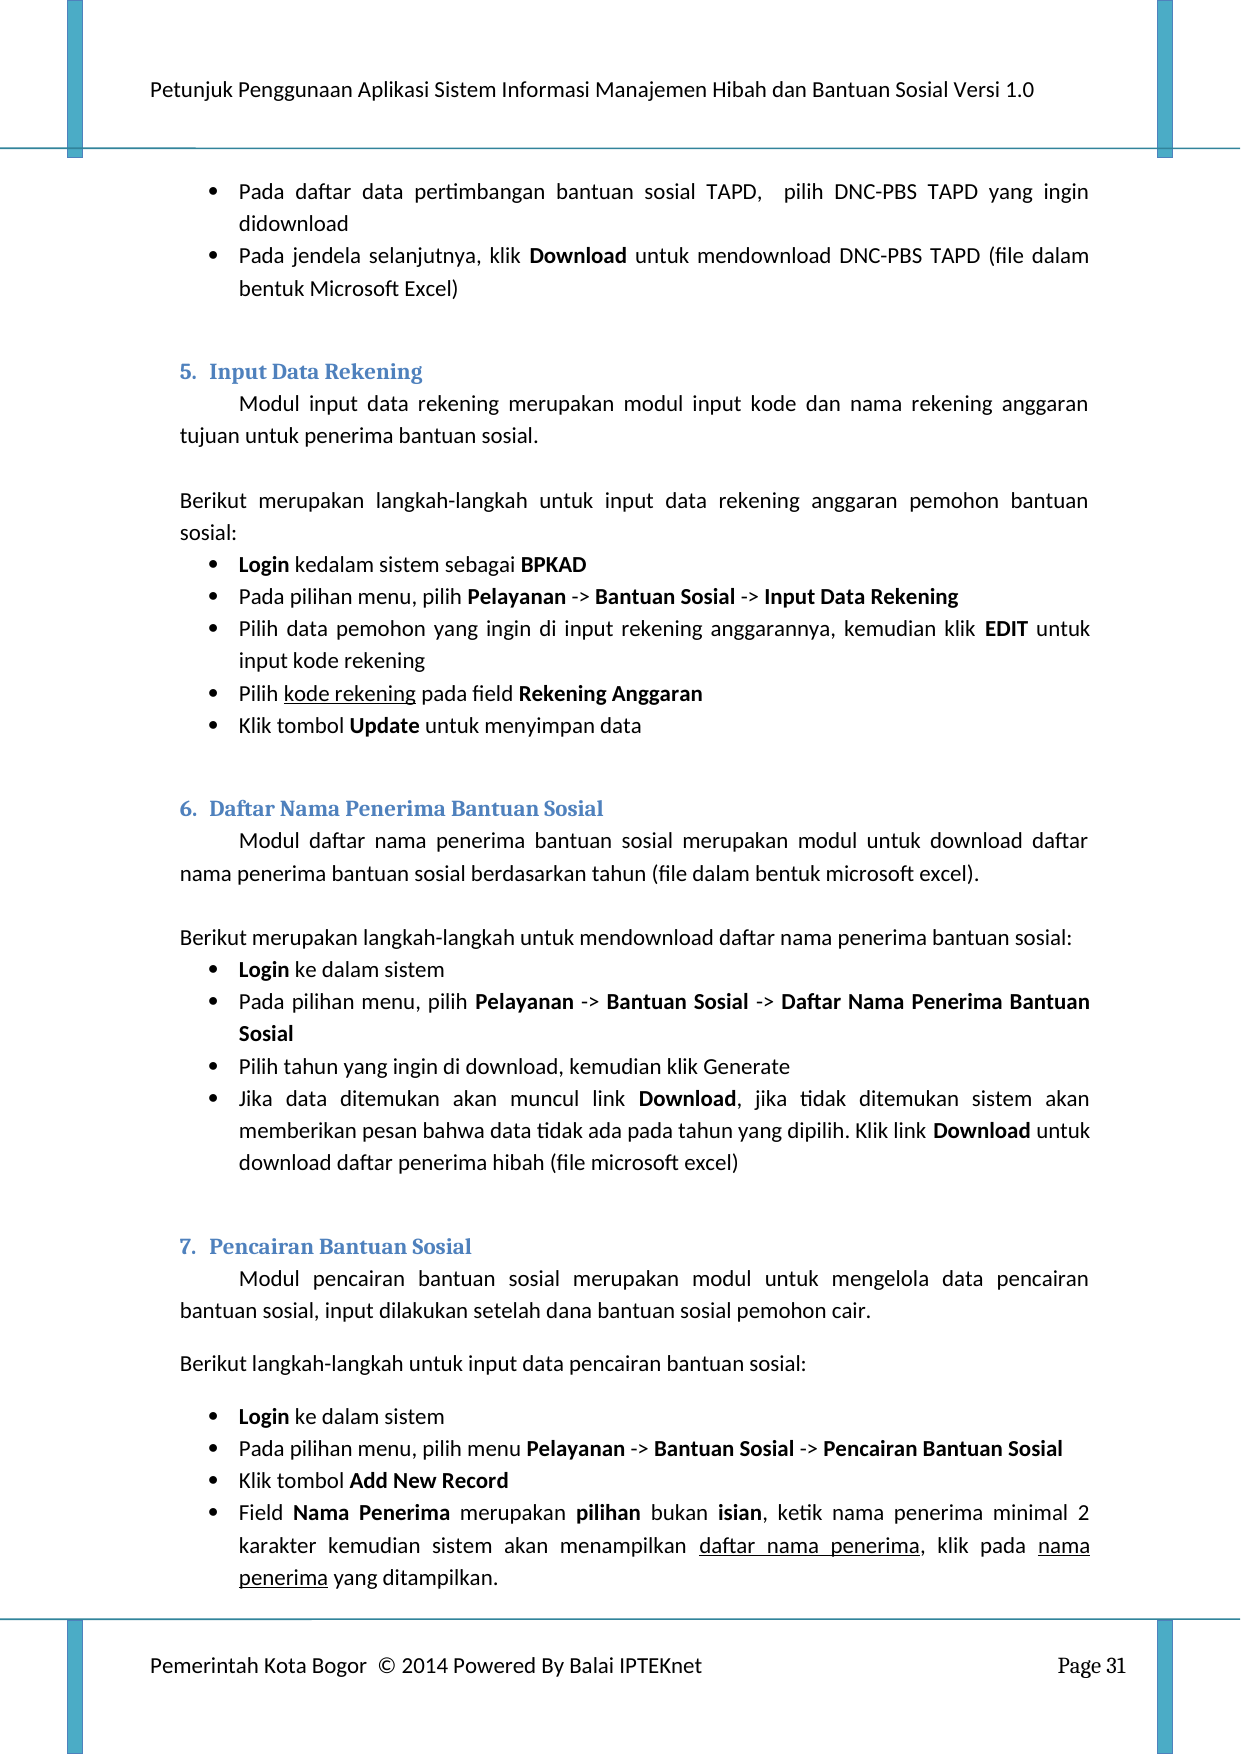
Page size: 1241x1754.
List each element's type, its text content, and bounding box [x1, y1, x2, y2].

list Login ke dalam sistem [209, 1402, 1090, 1430]
text Berikut langkah-langkah untuk input data pencairan bantuan sosial: [179, 1349, 1090, 1377]
list Pada pilihan menu, pilih Pelayanan -> Bantuan Sosial -> Input Data Rekening [209, 582, 1090, 610]
list Pada pilihan menu, pilih Pelayanan -> Bantuan Sosial -> Daftar Nama Penerima Bantuan Sosial [209, 987, 1090, 1048]
list Modul daftar nama penerima bantuan sosial merupakan modul untuk download daftar nama penerima bantuan sosial berdasarkan tahun (file dalam bentuk microsoft excel). [179, 826, 1090, 887]
list Pilih kode rekening pada field Rekening Anggaran [209, 679, 1090, 707]
list Modul input data rekening merupakan modul input kode dan nama rekening anggaran tujuan untuk penerima bantuan sosial. [179, 389, 1090, 449]
list Klik tombol Update untuk menyimpan data [209, 711, 1090, 739]
list Pada jendela selanjutnya, klik Download untuk mendownload DNC-PBS TAPD (file dalam bentuk Microsoft Excel) [209, 242, 1090, 302]
list Pada pilihan menu, pilih menu Pelayanan -> Bantuan Sosial -> Pencairan Bantuan Sosial [209, 1434, 1090, 1462]
subtitle Pencairan Bantuan Sosial [179, 1233, 1090, 1260]
list Jika data ditemukan akan muncul link Download, jika tidak ditemukan sistem akan memberikan pesan bahwa data tidak ada pada tahun yang dipilih. Klik link Download untuk download daftar penerima hibah (file microsoft excel) [209, 1084, 1090, 1176]
list Pilih data pemohon yang ingin di input rekening anggarannya, kemudian klik EDIT untuk input kode rekening [209, 614, 1090, 675]
list Klik tombol Add New Record [209, 1466, 1090, 1494]
list Berikut merupakan langkah-langkah untuk mendownload daftar nama penerima bantuan sosial: [179, 923, 1090, 951]
text Modul pencairan bantuan sosial merupakan modul untuk mengelola data pencairan bantuan sosial, input dilakukan setelah dana bantuan sosial pemohon cair. [179, 1264, 1090, 1324]
list Pilih tahun yang ingin di download, kemudian klik Generate [209, 1052, 1090, 1080]
list Login ke dalam sistem [209, 955, 1090, 983]
subtitle Input Data Rekening [179, 359, 1090, 385]
list Pada daftar data pertimbangan bantuan sosial TAPD, pilih DNC-PBS TAPD yang ingin didownload [209, 177, 1090, 237]
list Field Nama Penerima merupakan pilihan bukan isian, ketik nama penerima minimal 2 karakter kemudian sistem akan menampilkan daftar nama penerima, klik pada nama penerima yang ditampilkan. [209, 1498, 1090, 1591]
list Berikut merupakan langkah-langkah untuk input data rekening anggaran pemohon bantuan sosial: [179, 486, 1090, 546]
list Login kedalam sistem sebagai BPKAD [209, 550, 1090, 578]
subtitle Daftar Nama Penerima Bantuan Sosial [179, 796, 1090, 823]
